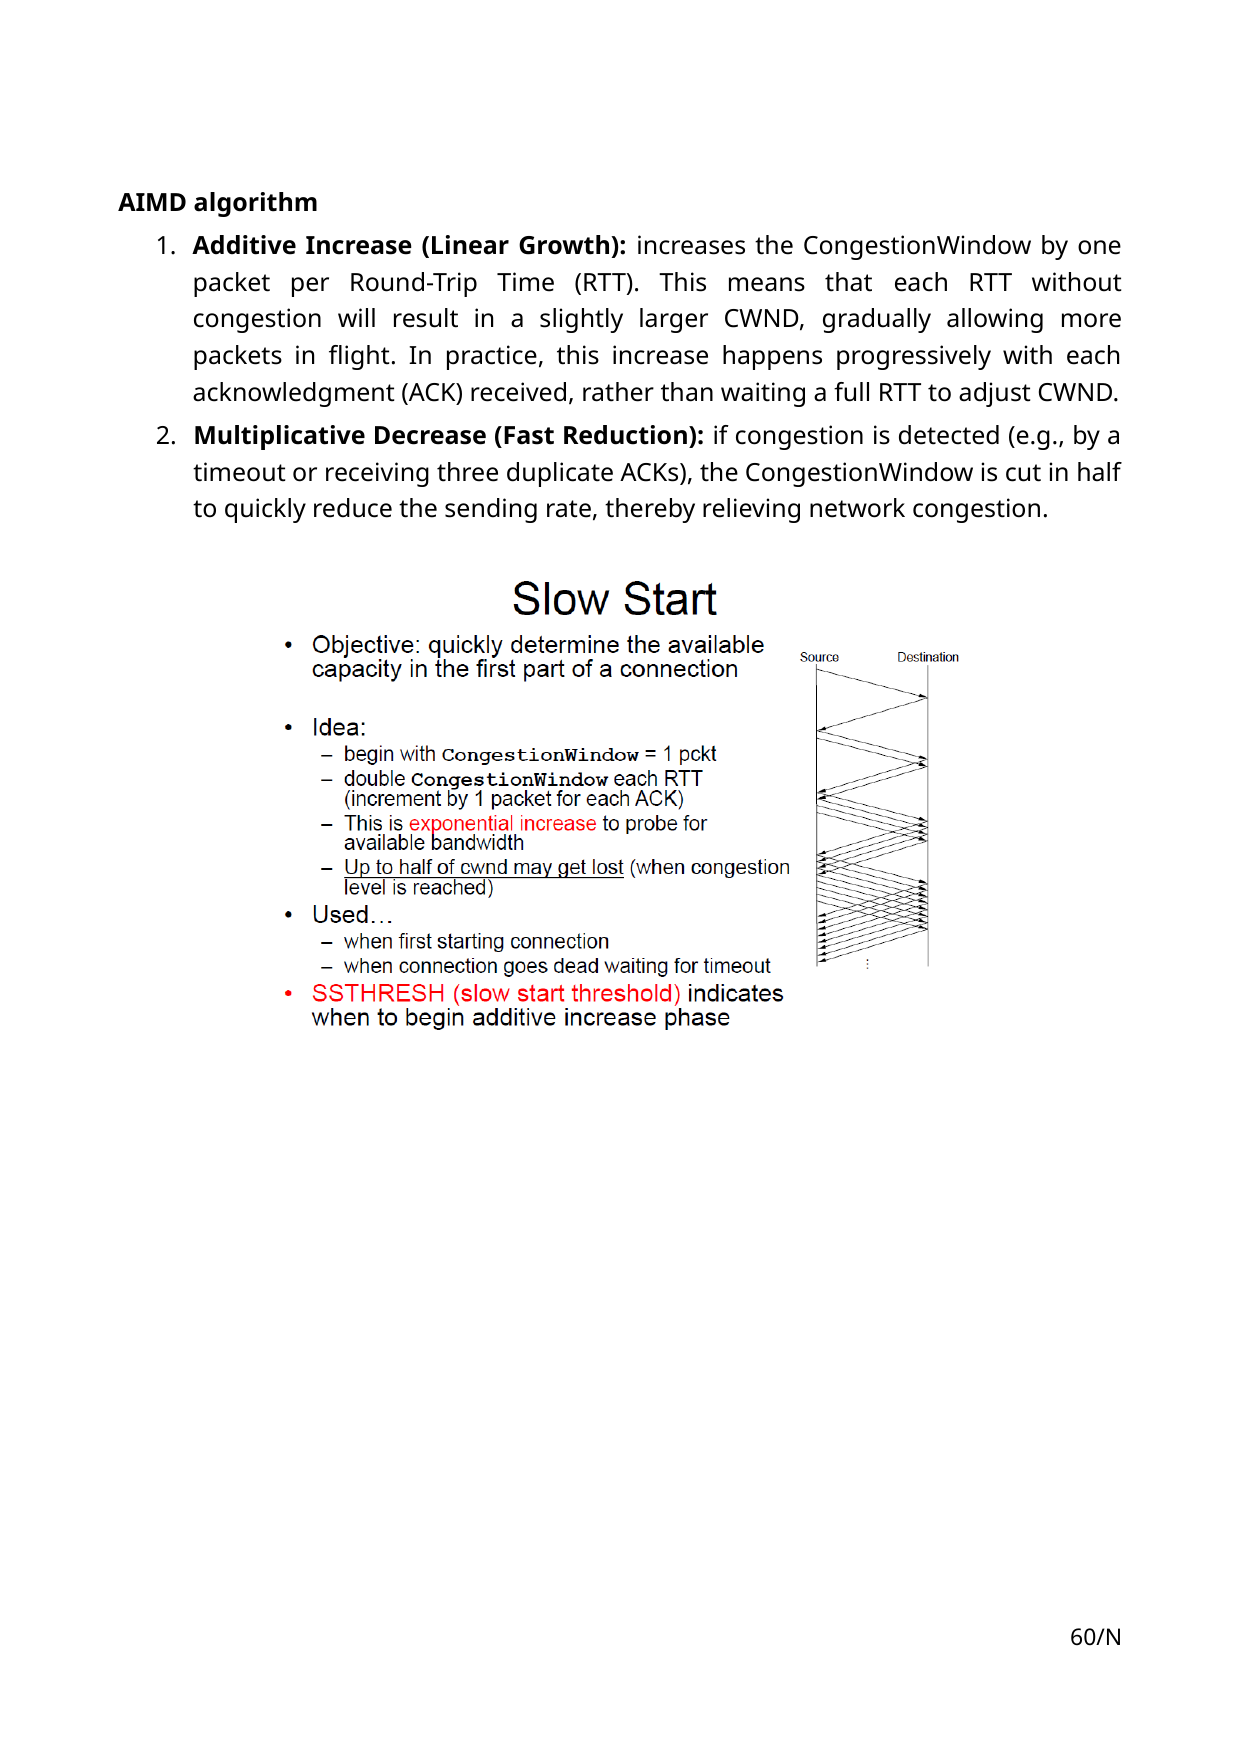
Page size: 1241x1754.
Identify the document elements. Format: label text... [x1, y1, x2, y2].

picture [271, 564, 969, 1039]
list Multiplicative Decrease (Fast Reduction): if congestion is detected (e.g., by a timeout or receiving three duplicate ACKs), the CongestionWindow is cut in half to quickly reduce the sending rate, thereby relieving network congestion. [156, 417, 1122, 525]
text AIMD algorithm [118, 184, 1122, 218]
list Additive Increase (Linear Growth): increases the CongestionWindow by one packet per Round-Trip Time (RTT). This means that each RTT without congestion will result in a slightly larger CWND, gradually allowing more packets in flight. In practice, this increase happens progressively with each acknowledgment (ACK) received, rather than waiting a full RTT to adjust CWND. [155, 227, 1122, 408]
